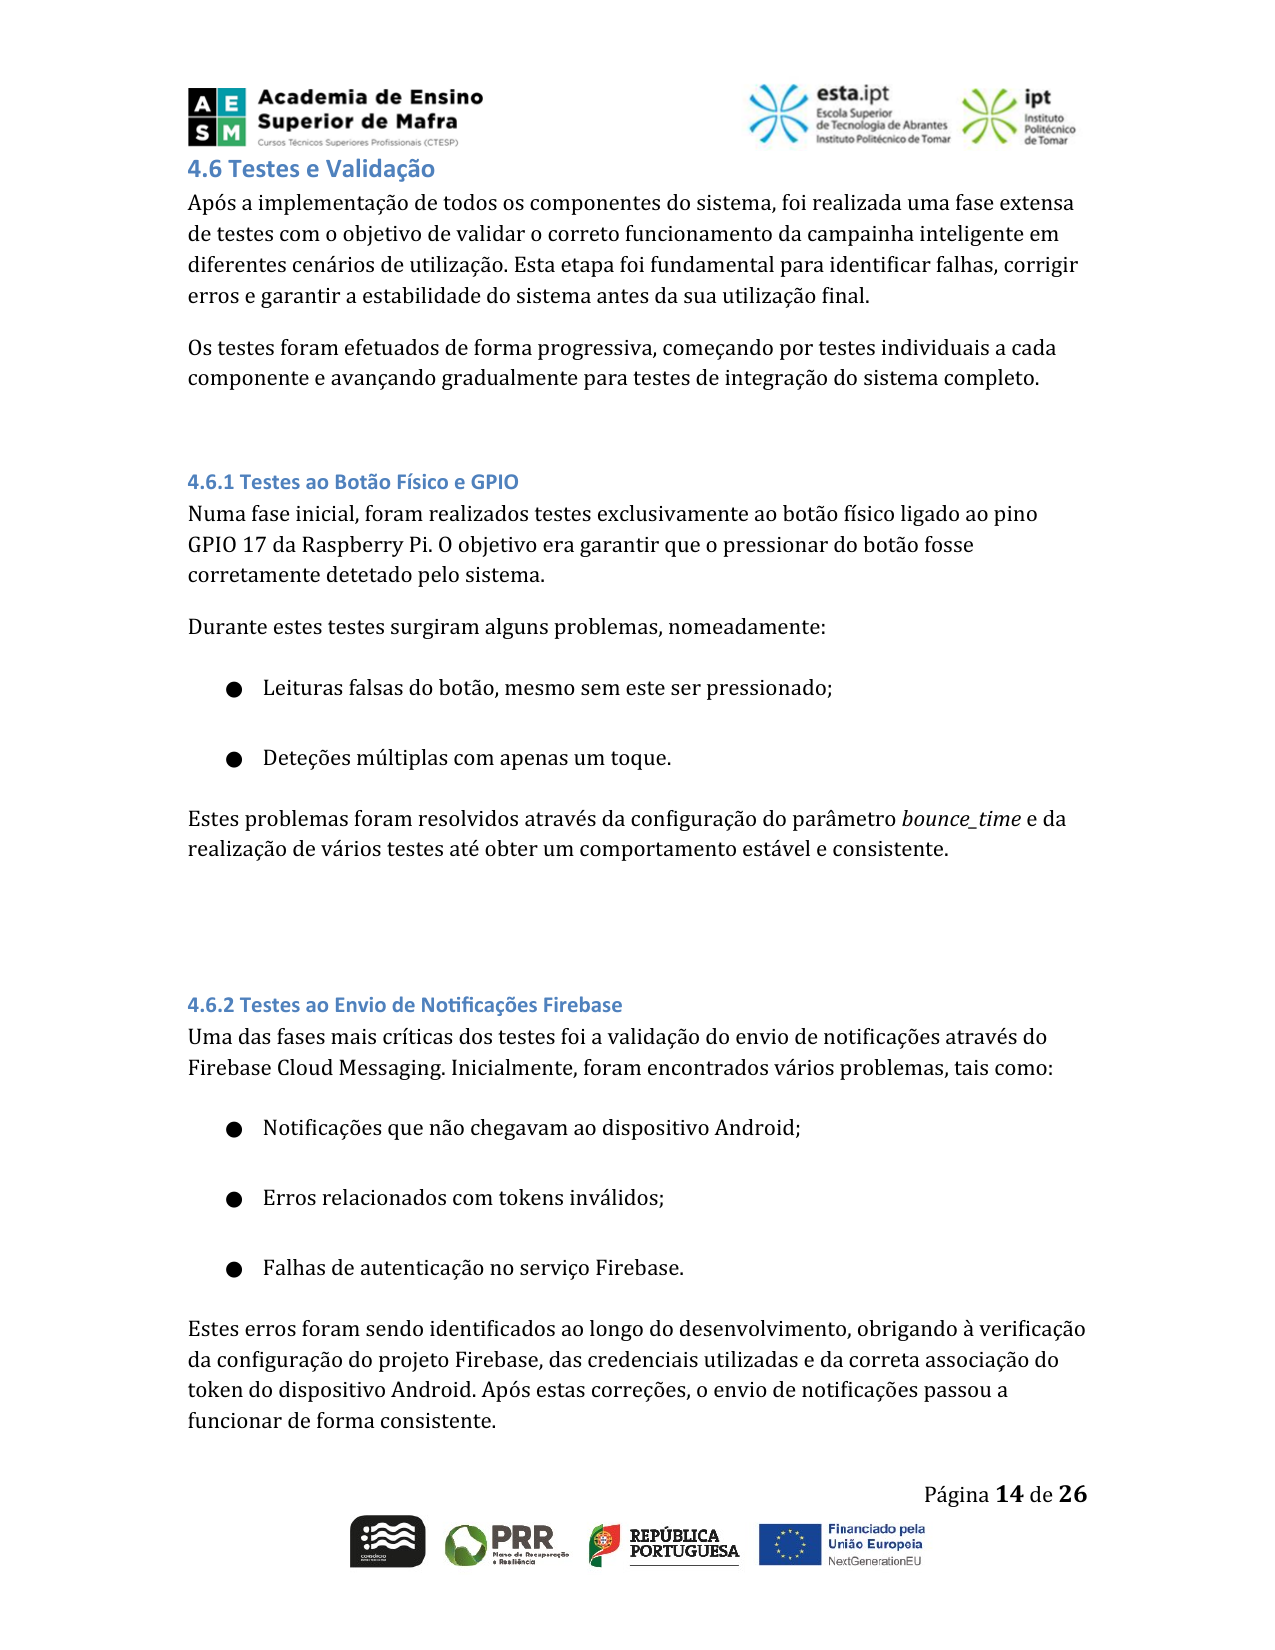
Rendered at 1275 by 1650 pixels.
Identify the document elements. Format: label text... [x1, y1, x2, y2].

text Os testes foram efetuados de forma progressiva, começando por testes individuais a cada componente e avançando gradualmente para testes de integração do sistema completo. [187, 333, 1087, 391]
text Estes problemas foram resolvidos através da configuração do parâmetro bounce_time e da realização de vários testes até obter um comportamento estável e consistente. [187, 804, 1087, 862]
subtitle 4.6.2 Testes ao Envio de Notificações Firebase [187, 990, 1087, 1018]
list Erros relacionados com tokens inválidos; [225, 1175, 1087, 1217]
picture [741, 75, 1085, 151]
text Uma das fases mais críticas dos testes foi a validação do envio de notificações através do Firebase Cloud Messaging. Inicialmente, foram encontrados vários problemas, tais como: [187, 1022, 1087, 1080]
picture [187, 88, 484, 151]
text Numa fase inicial, foram realizados testes exclusivamente ao botão físico ligado ao pino GPIO 17 da Raspberry Pi. O objetivo era garantir que o pressionar do botão fosse corretamente detetado pelo sistema. [187, 499, 1087, 588]
list Falhas de autenticação no serviço Firebase. [225, 1244, 1087, 1287]
list Notificações que não chegavam ao dispositivo Android; [225, 1105, 1087, 1147]
text Após a implementação de todos os componentes do sistema, foi realizada uma fase extensa de testes com o objetivo de validar o correto funcionamento da campainha inteligente em diferentes cenários de utilização. Esta etapa foi fundamental para identificar falhas, corrigir erros e garantir a estabilidade do sistema antes da sua utilização final. [187, 189, 1087, 308]
text Estes erros foram sendo identificados ao longo do desenvolvimento, obrigando à verificação da configuração do projeto Firebase, das credenciais utilizadas e da correta associação do token do dispositivo Android. Após estas correções, o envio de notificações passou a funcionar de forma consistente. [187, 1314, 1087, 1434]
list Leituras falsas do botão, mesmo sem este ser pressionado; [225, 664, 1087, 707]
list Deteções múltiplas com apenas um toque. [225, 734, 1087, 777]
subtitle 4.6 Testes e Validação [187, 151, 1087, 184]
picture [342, 1507, 933, 1575]
text Durante estes testes surgiram alguns problemas, nomeadamente: [187, 613, 1087, 640]
subtitle 4.6.1 Testes ao Botão Físico e GPIO [187, 467, 1087, 495]
